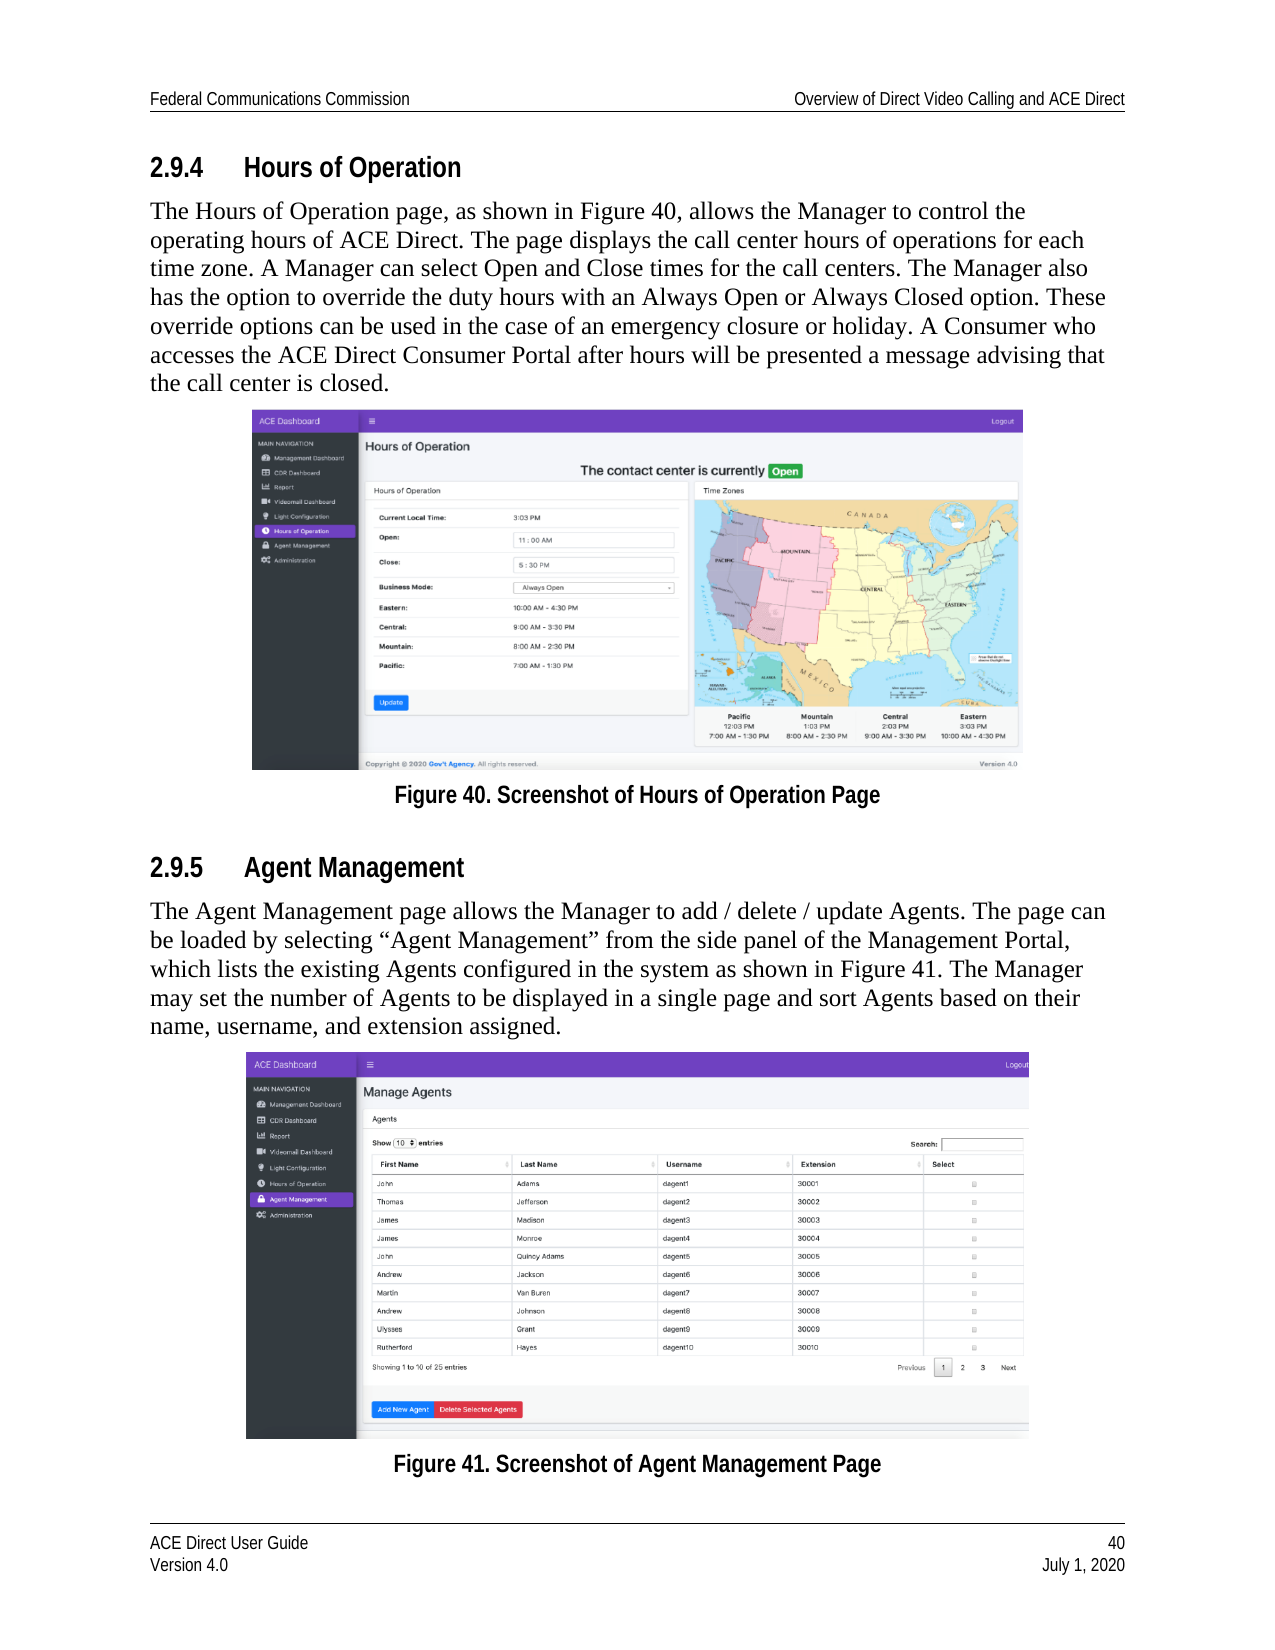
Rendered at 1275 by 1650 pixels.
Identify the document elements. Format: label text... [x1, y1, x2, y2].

picture [252, 409, 1023, 770]
text The Hours of Operation page, as shown in Figure 40, allows the Manager to control the operating hours of ACE Direct. The page displays the call center hours of operations for each time zone. A Manager can select Open and Close times for the call centers. The Manager also has the option to override the duty hours with an Always Open or Always Closed option. These override options can be used in the case of an emergency closure or holiday. A Consumer who accesses the ACE Direct Consumer Portal after hours will be presented a message advising that the call center is closed. [150, 196, 1125, 397]
subtitle Hours of Operation [150, 150, 1125, 183]
picture [246, 1052, 1029, 1439]
text The Agent Management page allows the Manager to add / delete / update Agents. The page can be loaded by selecting “Agent Management” from the side panel of the Management Portal, which lists the existing Agents configured in the system as shown in Figure 41. The Manager may set the number of Agents to be displayed in a single page and sort Agents based on their name, username, and extension assigned. [150, 896, 1125, 1040]
subtitle Agent Management [150, 850, 1125, 884]
